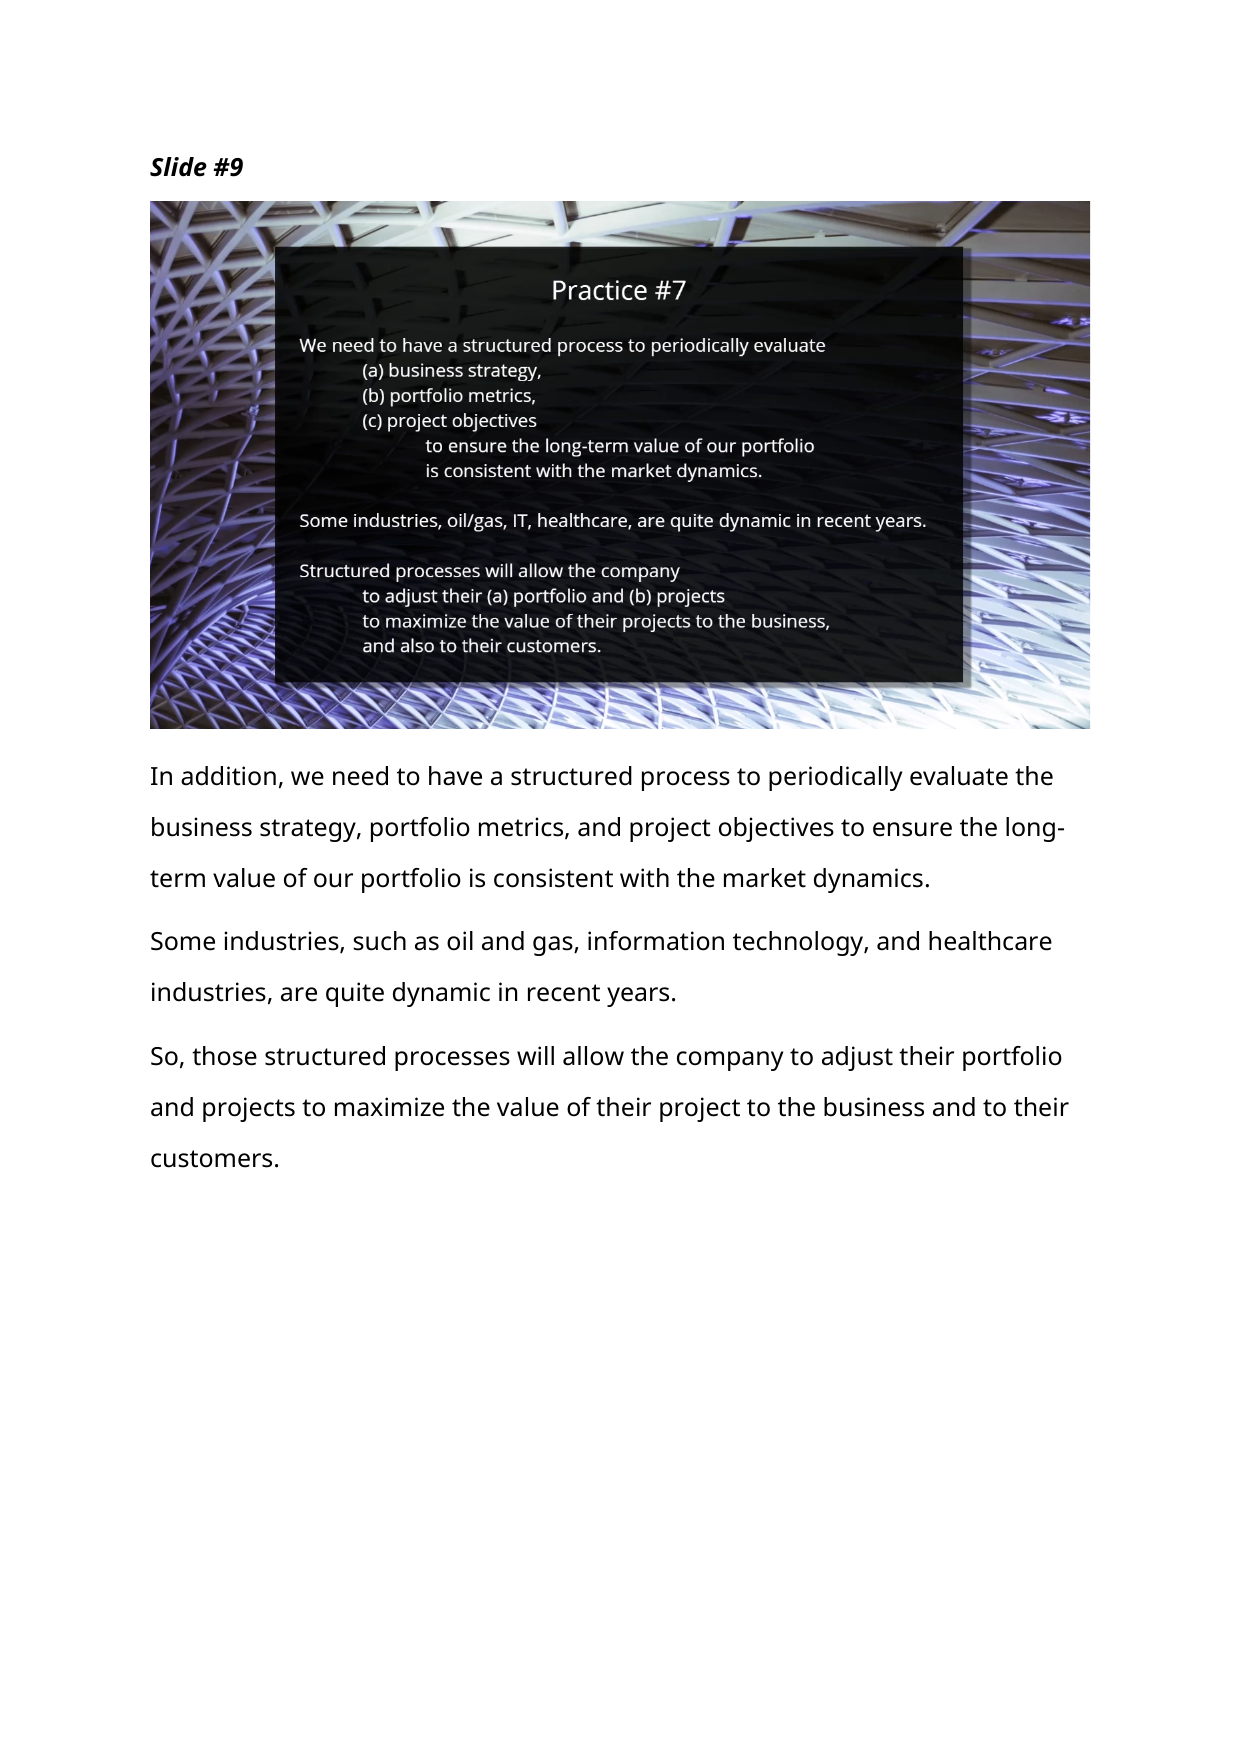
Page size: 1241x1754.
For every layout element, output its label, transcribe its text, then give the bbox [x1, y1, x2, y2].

text So, those structured processes will allow the company to adjust their portfolio and projects to maximize the value of their project to the business and to their customers. [150, 1038, 1090, 1174]
text In addition, we need to have a structured process to periodically evaluate the business strategy, portfolio metrics, and project objectives to ensure the long-term value of our portfolio is consistent with the market dynamics. [150, 758, 1090, 894]
text Some industries, such as oil and gas, information technology, and healthcare industries, are quite dynamic in recent years. [150, 924, 1090, 1009]
subtitle Slide #9 [150, 150, 1090, 201]
picture [150, 201, 1091, 729]
